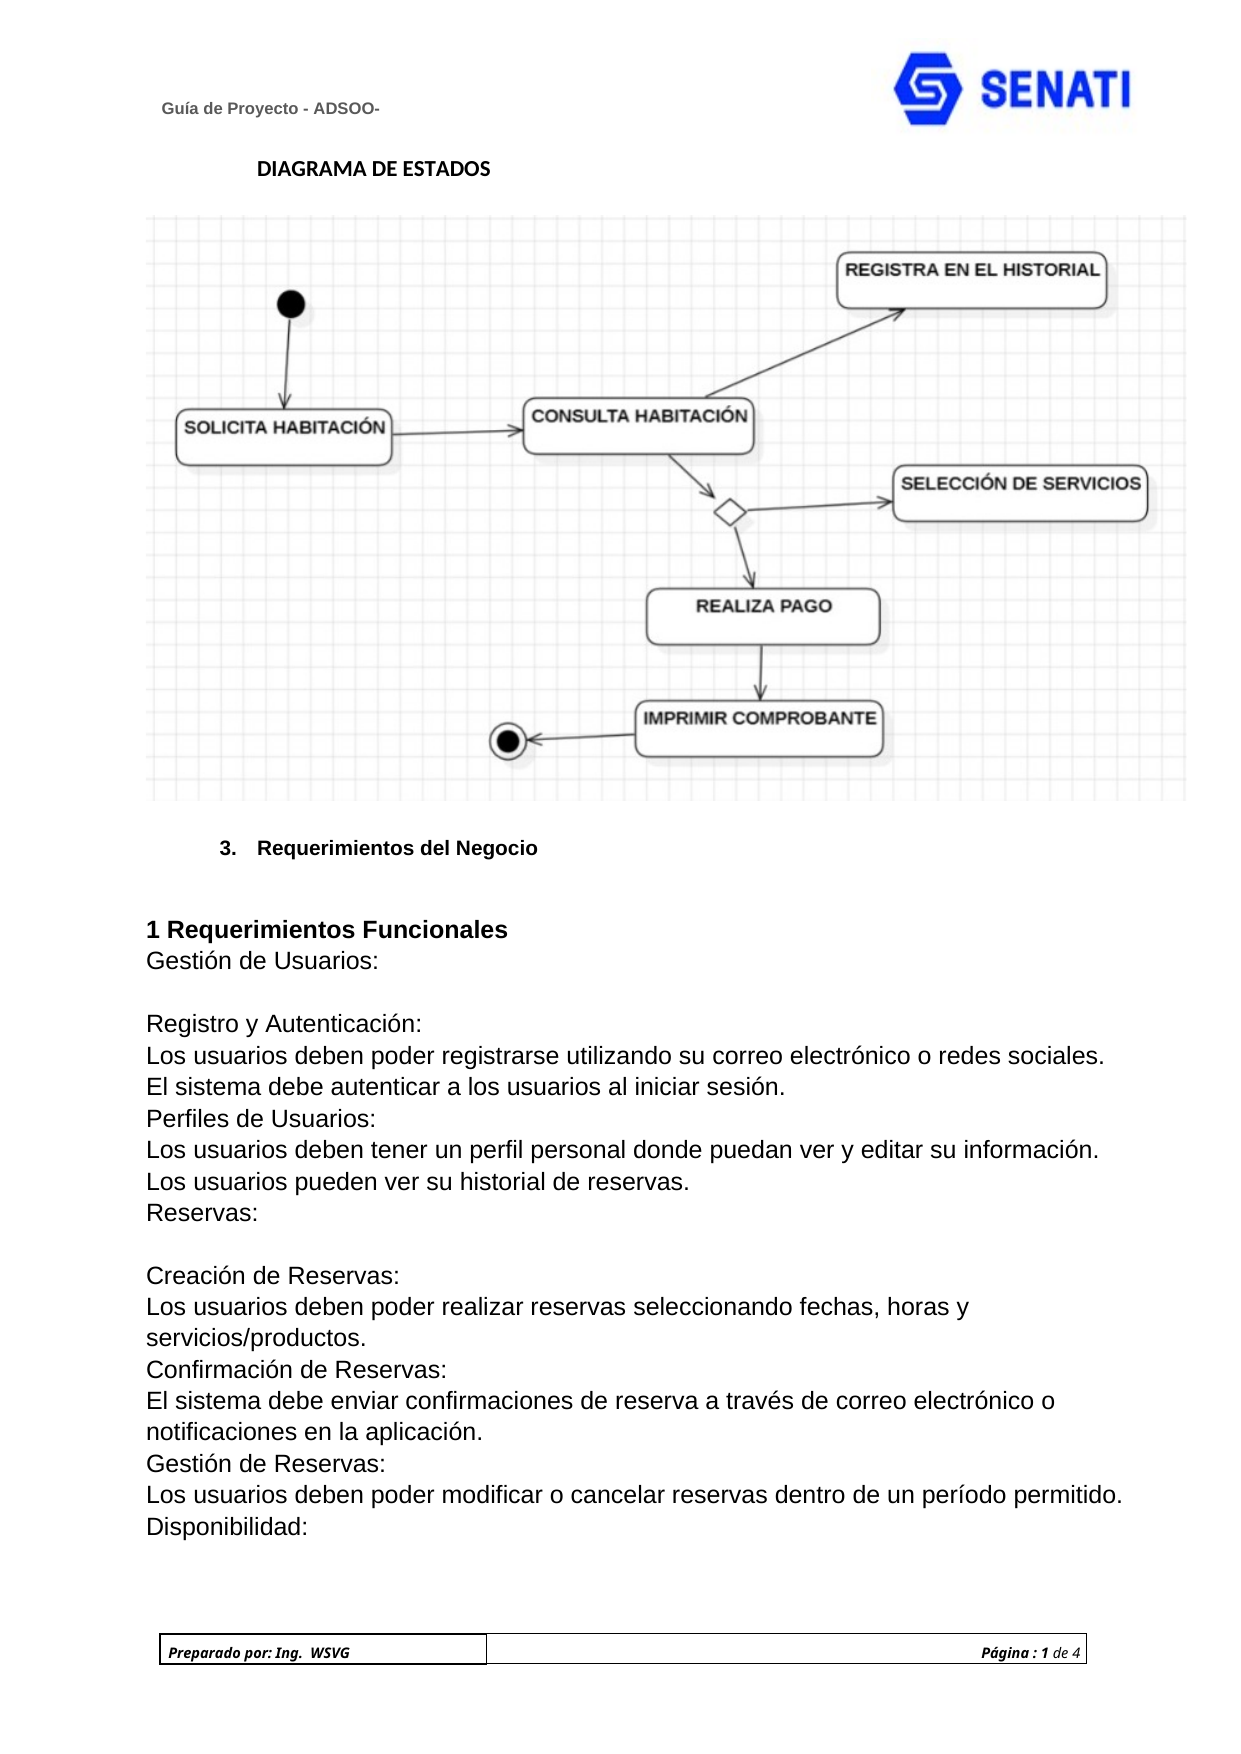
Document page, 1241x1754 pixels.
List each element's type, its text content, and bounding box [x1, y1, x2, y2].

text Confirmación de Reservas: [146, 1355, 1186, 1383]
text Gestión de Usuarios: [146, 946, 1186, 975]
text Los usuarios deben tener un perfil personal donde puedan ver y editar su información. [146, 1135, 1186, 1164]
text El sistema debe enviar confirmaciones de reserva a través de correo electrónico o notificaciones en la aplicación. [146, 1386, 1186, 1446]
text Los usuarios deben poder modificar o cancelar reservas dentro de un período permitido. [146, 1480, 1186, 1509]
text Los usuarios deben poder realizar reservas seleccionando fechas, horas y servicios/productos. [146, 1292, 1186, 1352]
text El sistema debe autenticar a los usuarios al iniciar sesión. [146, 1072, 1186, 1101]
text Los usuarios deben poder registrarse utilizando su correo electrónico o redes sociales. [146, 1041, 1186, 1069]
text DIAGRAMA DE ESTADOS [257, 154, 1186, 182]
text Reservas: [146, 1198, 1186, 1227]
text Los usuarios pueden ver su historial de reservas. [146, 1166, 1186, 1195]
text Registro y Autenticación: [146, 1009, 1186, 1038]
text Gestión de Reservas: [146, 1449, 1186, 1477]
text Disponibilidad: [146, 1512, 1186, 1540]
text Perfiles de Usuarios: [146, 1103, 1186, 1132]
list Requerimientos del Negocio [219, 836, 1186, 860]
picture [871, 38, 1151, 139]
text Creación de Reservas: [146, 1261, 1186, 1289]
picture [145, 215, 1187, 801]
text 1 Requerimientos Funcionales [146, 915, 1186, 943]
